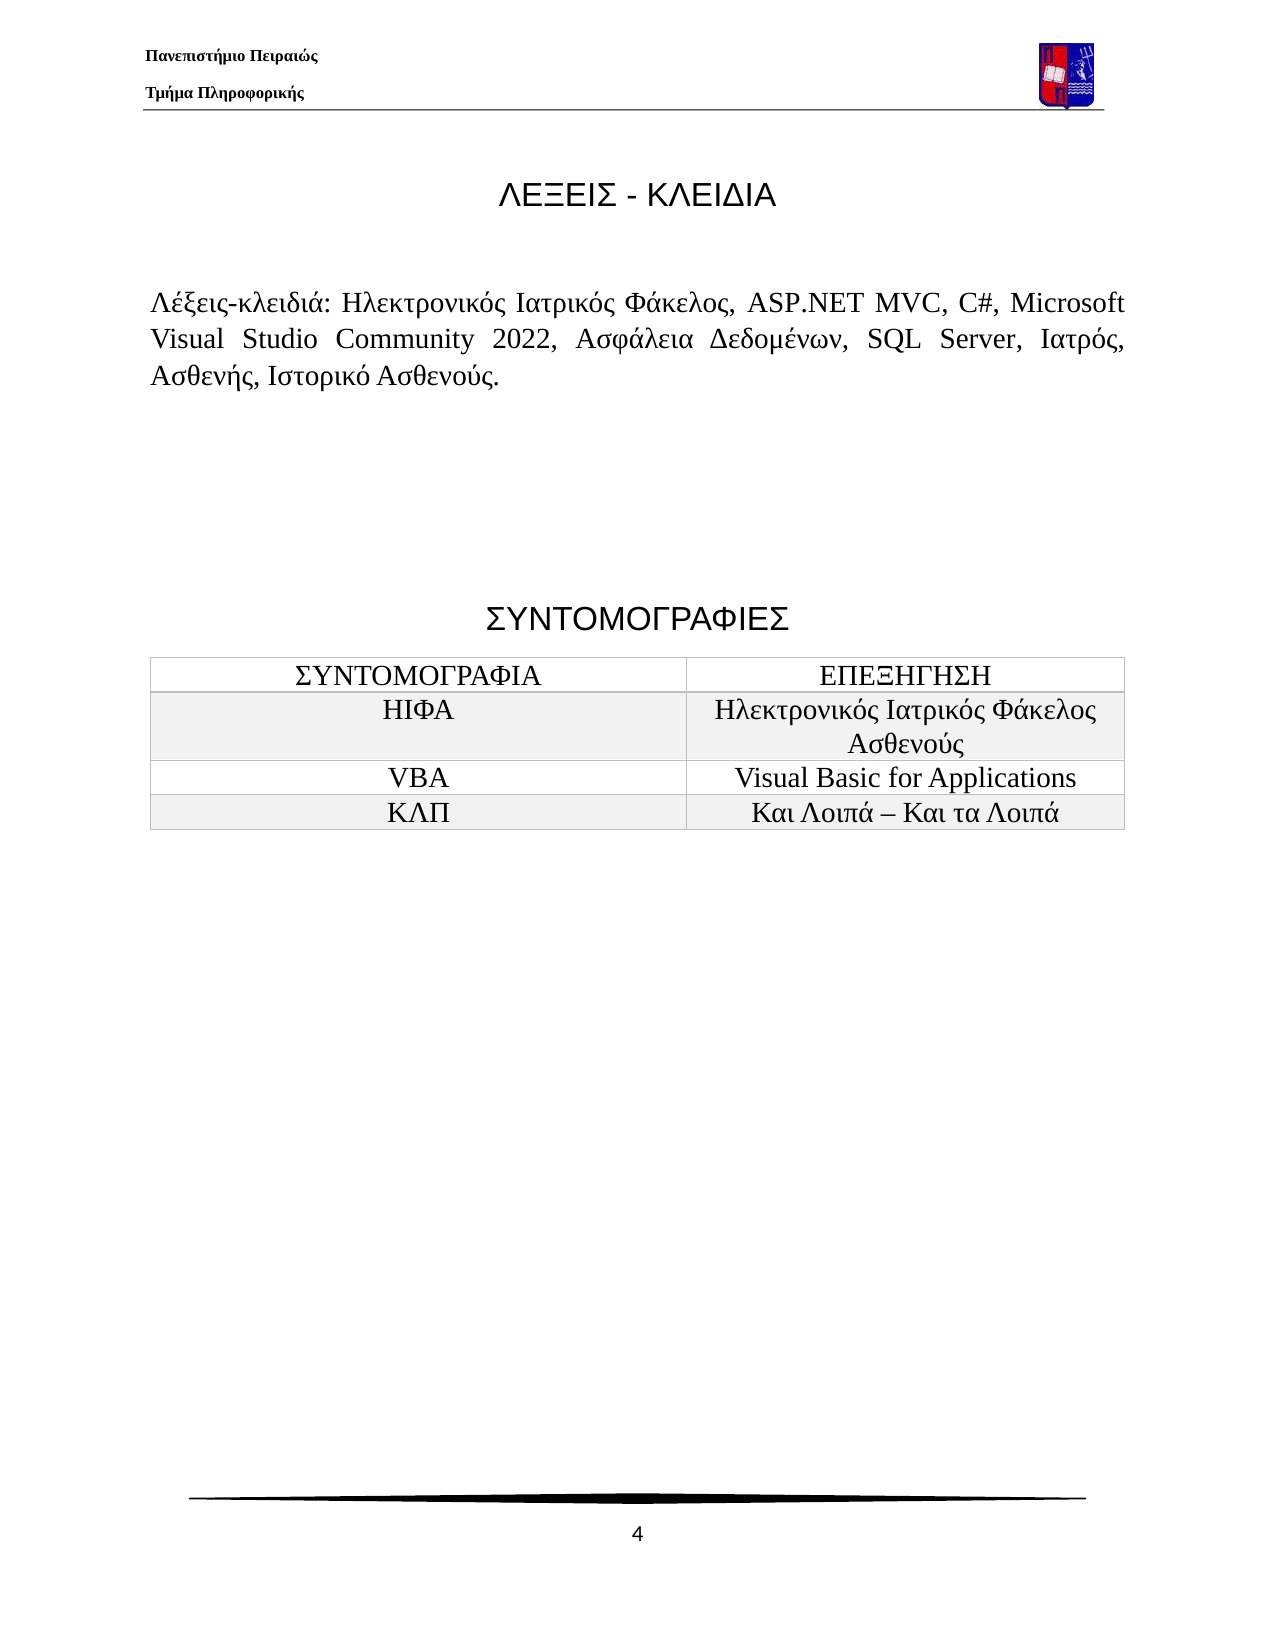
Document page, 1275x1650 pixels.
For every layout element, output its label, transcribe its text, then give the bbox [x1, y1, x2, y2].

text Λέξεις-κλειδιά: Ηλεκτρονικός Ιατρικός Φάκελος, ASP.NET MVC, C#, Microsoft Visual Studio Community 2022, Ασφάλεια Δεδομένων, SQL Server, Ιατρός, Ασθενής, Ιστορικό Ασθενούς. [150, 285, 1125, 391]
table_cell ΚΛΠ [151, 795, 686, 829]
subtitle ΣΥΝΤΟΜΟΓΡΑΦΙΕΣ [150, 599, 1125, 638]
table_cell Ηλεκτρονικός Ιατρικός Φάκελος Ασθενούς [687, 693, 1124, 759]
table_header ΕΠΕΞΗΓΗΣΗ [687, 658, 1124, 691]
table_cell Και Λοιπά – Και τα Λοιπά [687, 795, 1124, 829]
table_header ΣΥΝΤΟΜΟΓΡΑΦΙΑ [151, 658, 686, 691]
subtitle ΛΕΞΕΙΣ - ΚΛΕΙΔΙΑ [150, 175, 1125, 213]
picture [1039, 43, 1094, 109]
table_cell VBA [151, 761, 686, 794]
table_cell Visual Basic for Applications [687, 761, 1124, 794]
table_cell ΗΙΦΑ [151, 693, 686, 759]
